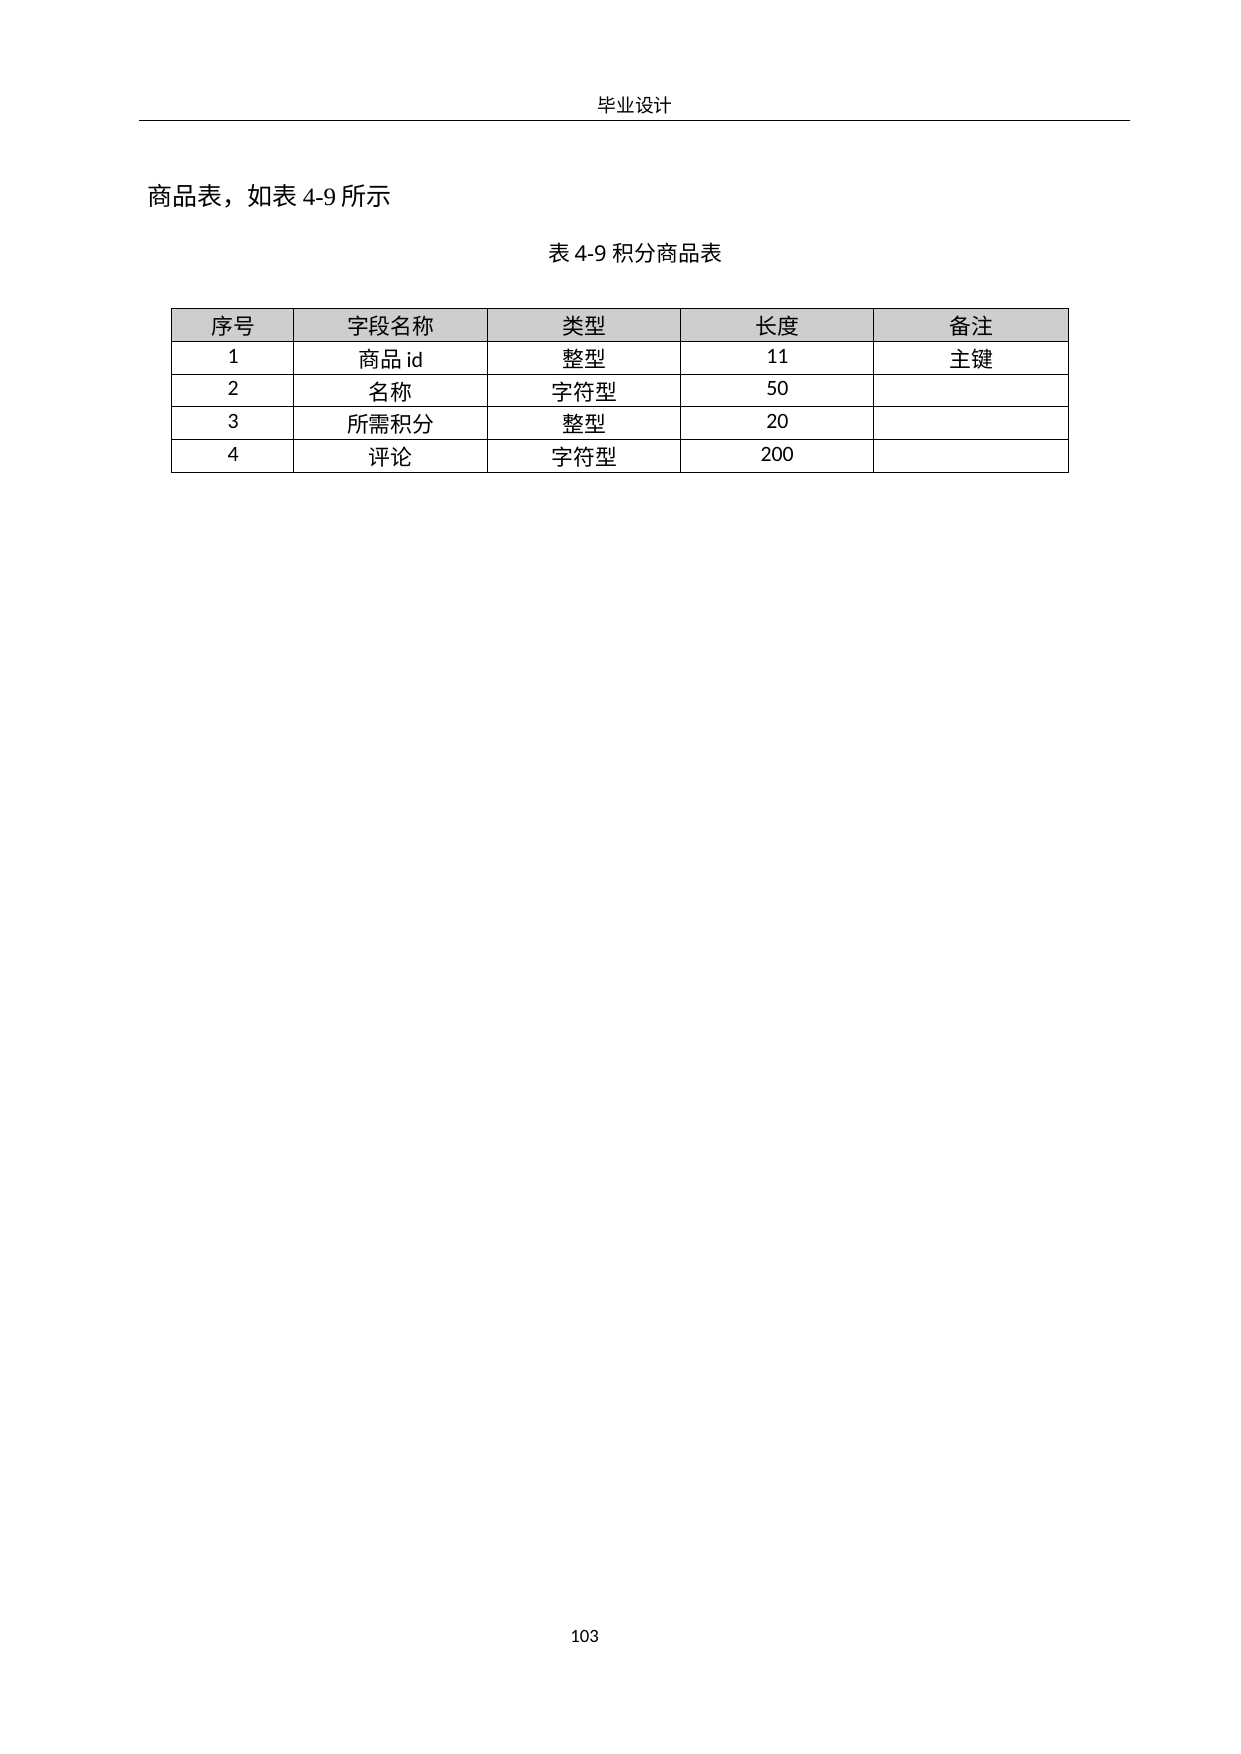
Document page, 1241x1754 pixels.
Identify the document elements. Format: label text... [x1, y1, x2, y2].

table_cell 200 [681, 440, 873, 472]
table_cell 名称 [294, 375, 487, 406]
table_cell 11 [681, 342, 873, 373]
table_header 类型 [488, 309, 680, 341]
table_cell 1 [172, 342, 293, 373]
table_cell 20 [681, 407, 873, 439]
table_header 序号 [172, 309, 293, 341]
table_cell 字符型 [488, 375, 680, 406]
table_cell 主键 [874, 342, 1068, 373]
table_cell 评论 [294, 440, 487, 472]
table_cell [874, 440, 1068, 472]
table_cell 商品id [294, 342, 487, 373]
list 积分商品表，如表4-9所示 [148, 162, 1122, 227]
table_header 备注 [874, 309, 1068, 341]
table_cell 字符型 [488, 440, 680, 472]
text 表4-9 积分商品表 [148, 236, 1122, 268]
table_header 字段名称 [294, 309, 487, 341]
table_cell 整型 [488, 342, 680, 373]
table_cell [874, 407, 1068, 439]
table_cell [874, 375, 1068, 406]
table_cell 所需积分 [294, 407, 487, 439]
table_cell 整型 [488, 407, 680, 439]
table_cell 3 [172, 407, 293, 439]
table_cell 2 [172, 375, 293, 406]
table_cell 50 [681, 375, 873, 406]
table_cell 4 [172, 440, 293, 472]
table_header 长度 [681, 309, 873, 341]
